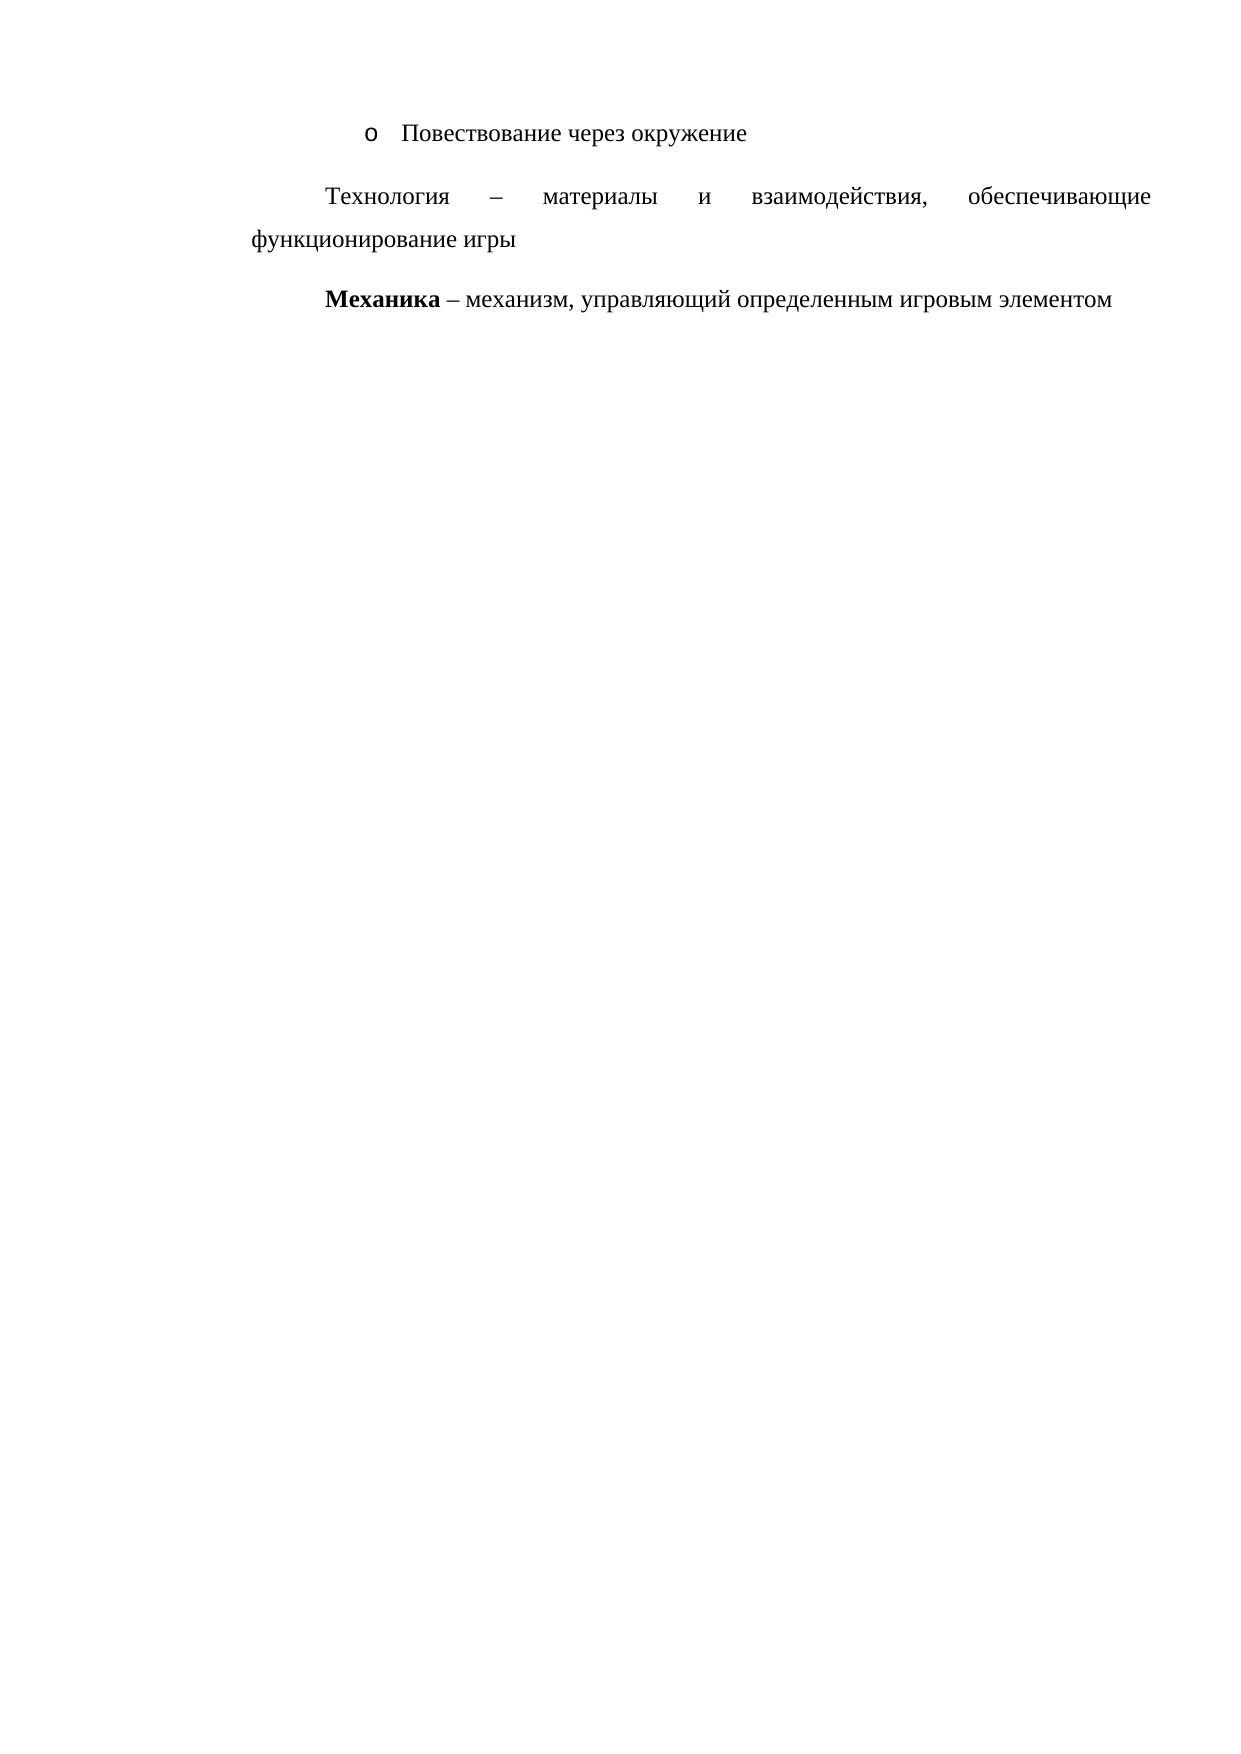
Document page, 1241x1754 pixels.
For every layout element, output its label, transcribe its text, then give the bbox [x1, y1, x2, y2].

text Технология – материалы и взаимодействия, обеспечивающие функционирование игры [251, 181, 1152, 253]
text Механика – механизм, управляющий определенным игровым элементом [251, 284, 1152, 313]
list Повествование через окружение [363, 118, 1152, 149]
